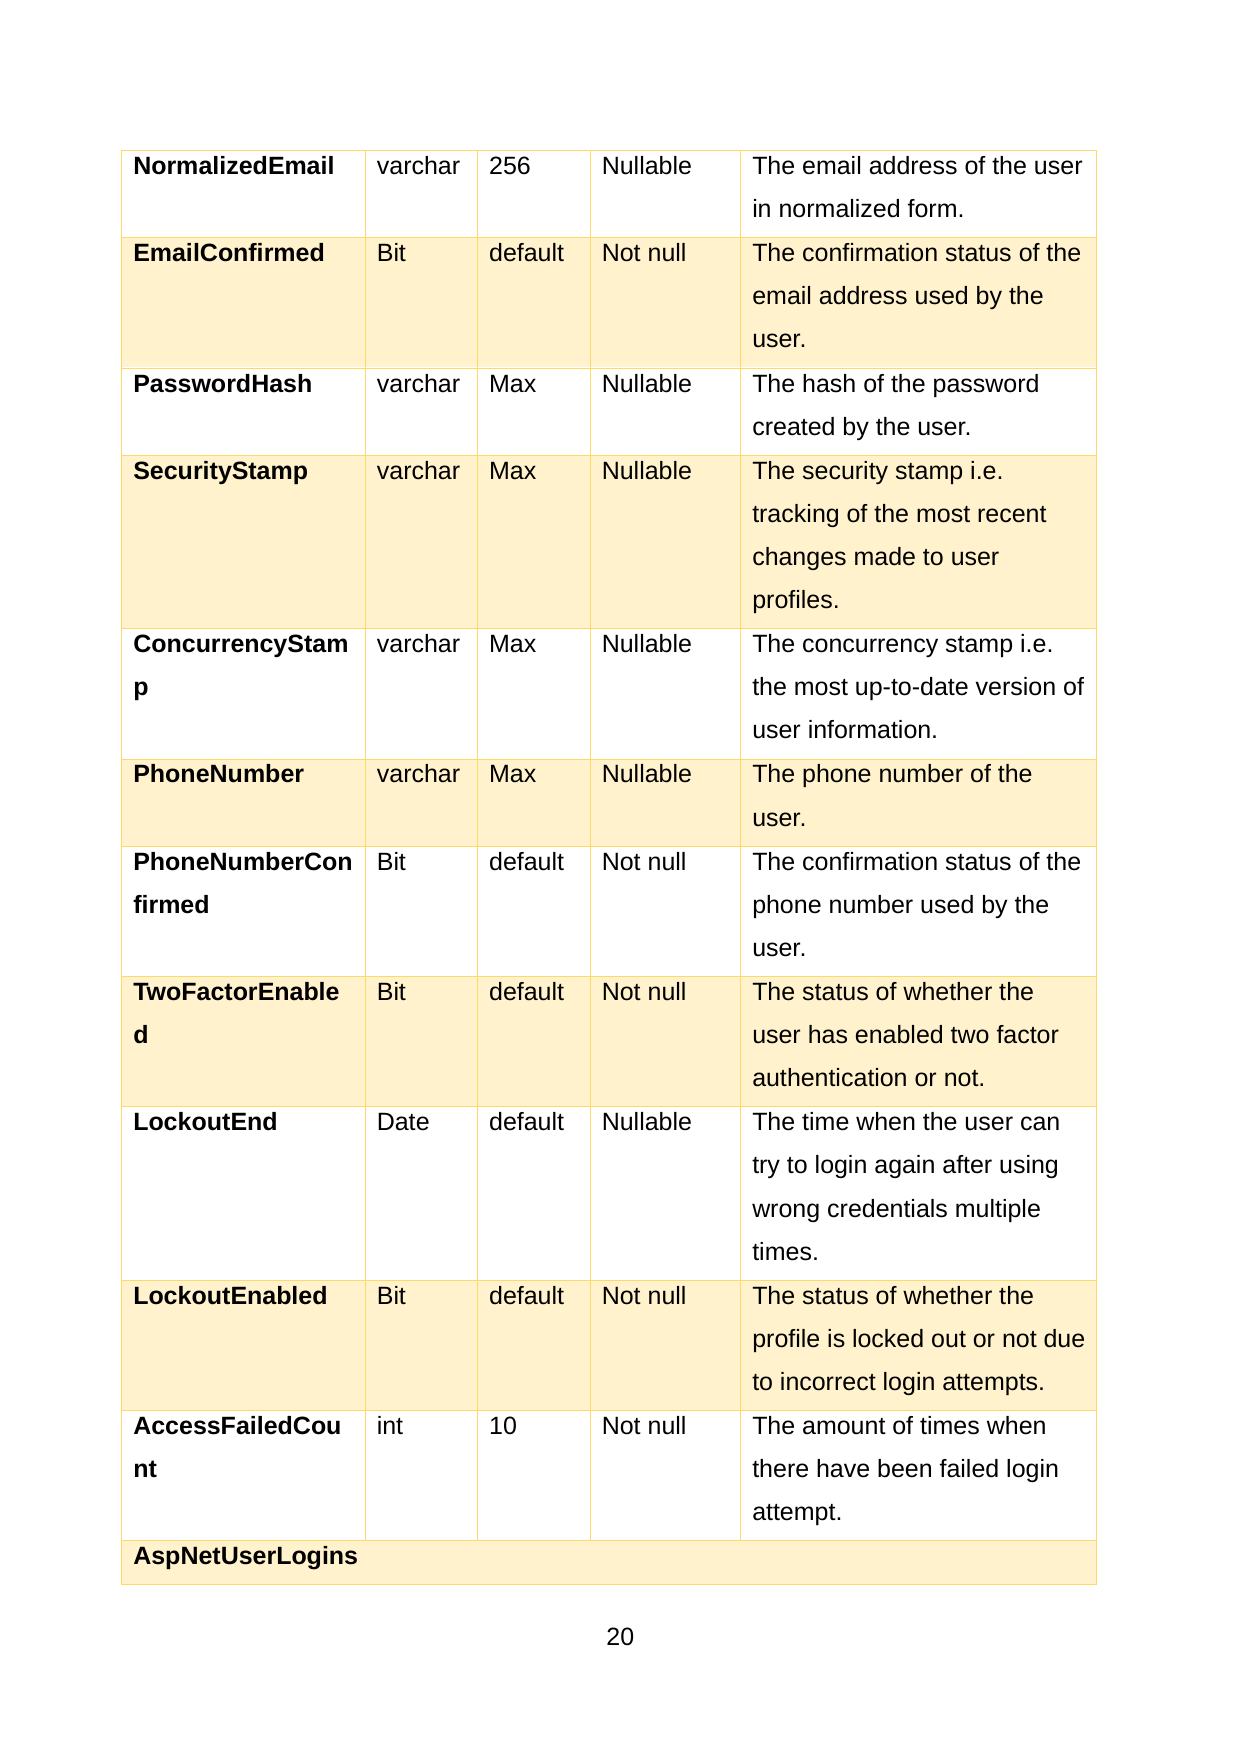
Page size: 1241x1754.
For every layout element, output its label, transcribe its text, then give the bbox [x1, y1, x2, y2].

table_cell int [366, 1411, 477, 1540]
table_cell default [478, 1107, 590, 1280]
table_cell Nullable [591, 629, 740, 758]
table_cell Not null [591, 1281, 740, 1410]
table_cell default [478, 238, 590, 367]
table_cell PhoneNumberConfirmed [122, 847, 365, 976]
table_cell AspNetUserLogins [122, 1541, 1096, 1584]
table_cell EmailConfirmed [122, 238, 365, 367]
table_cell Max [478, 456, 590, 628]
table_cell The status of whether the user has enabled two factor authentication or not. [741, 977, 1096, 1106]
table_cell PhoneNumber [122, 760, 365, 846]
table_cell Max [478, 369, 590, 455]
table_cell Not null [591, 1411, 740, 1540]
table_cell default [478, 1281, 590, 1410]
table_cell The confirmation status of the phone number used by the user. [741, 847, 1096, 976]
table_cell The concurrency stamp i.e. the most up-to-date version of user information. [741, 629, 1096, 758]
table_cell NormalizedEmail [122, 151, 365, 237]
table_cell Nullable [591, 369, 740, 455]
table_cell Bit [366, 1281, 477, 1410]
table_cell LockoutEnabled [122, 1281, 365, 1410]
table_cell The security stamp i.e. tracking of the most recent changes made to user profiles. [741, 456, 1096, 628]
table_cell default [478, 977, 590, 1106]
table_cell The phone number of the user. [741, 760, 1096, 846]
table_cell The amount of times when there have been failed login attempt. [741, 1411, 1096, 1540]
table_cell The time when the user can try to login again after using wrong credentials multiple times. [741, 1107, 1096, 1280]
table_cell varchar [366, 369, 477, 455]
table_cell Nullable [591, 151, 740, 237]
table_cell Date [366, 1107, 477, 1280]
table_cell Bit [366, 847, 477, 976]
table_cell Nullable [591, 760, 740, 846]
table_cell The confirmation status of the email address used by the user. [741, 238, 1096, 367]
table_cell Not null [591, 977, 740, 1106]
table_cell The status of whether the profile is locked out or not due to incorrect login attempts. [741, 1281, 1096, 1410]
table_cell ConcurrencyStamp [122, 629, 365, 758]
table_cell varchar [366, 629, 477, 758]
table_cell Bit [366, 238, 477, 367]
table_cell Max [478, 760, 590, 846]
table_cell AccessFailedCount [122, 1411, 365, 1540]
table_cell varchar [366, 151, 477, 237]
table_cell Bit [366, 977, 477, 1106]
table_cell TwoFactorEnabled [122, 977, 365, 1106]
table_cell Not null [591, 847, 740, 976]
table_cell LockoutEnd [122, 1107, 365, 1280]
table_cell default [478, 847, 590, 976]
table_cell PasswordHash [122, 369, 365, 455]
table_cell varchar [366, 760, 477, 846]
table_cell Max [478, 629, 590, 758]
table_cell 10 [478, 1411, 590, 1540]
table_cell Not null [591, 238, 740, 367]
table_cell Nullable [591, 1107, 740, 1280]
table_cell The hash of the password created by the user. [741, 369, 1096, 455]
table_cell Nullable [591, 456, 740, 628]
table_cell The email address of the user in normalized form. [741, 151, 1096, 237]
table_cell 256 [478, 151, 590, 237]
table_cell SecurityStamp [122, 456, 365, 628]
table_cell varchar [366, 456, 477, 628]
